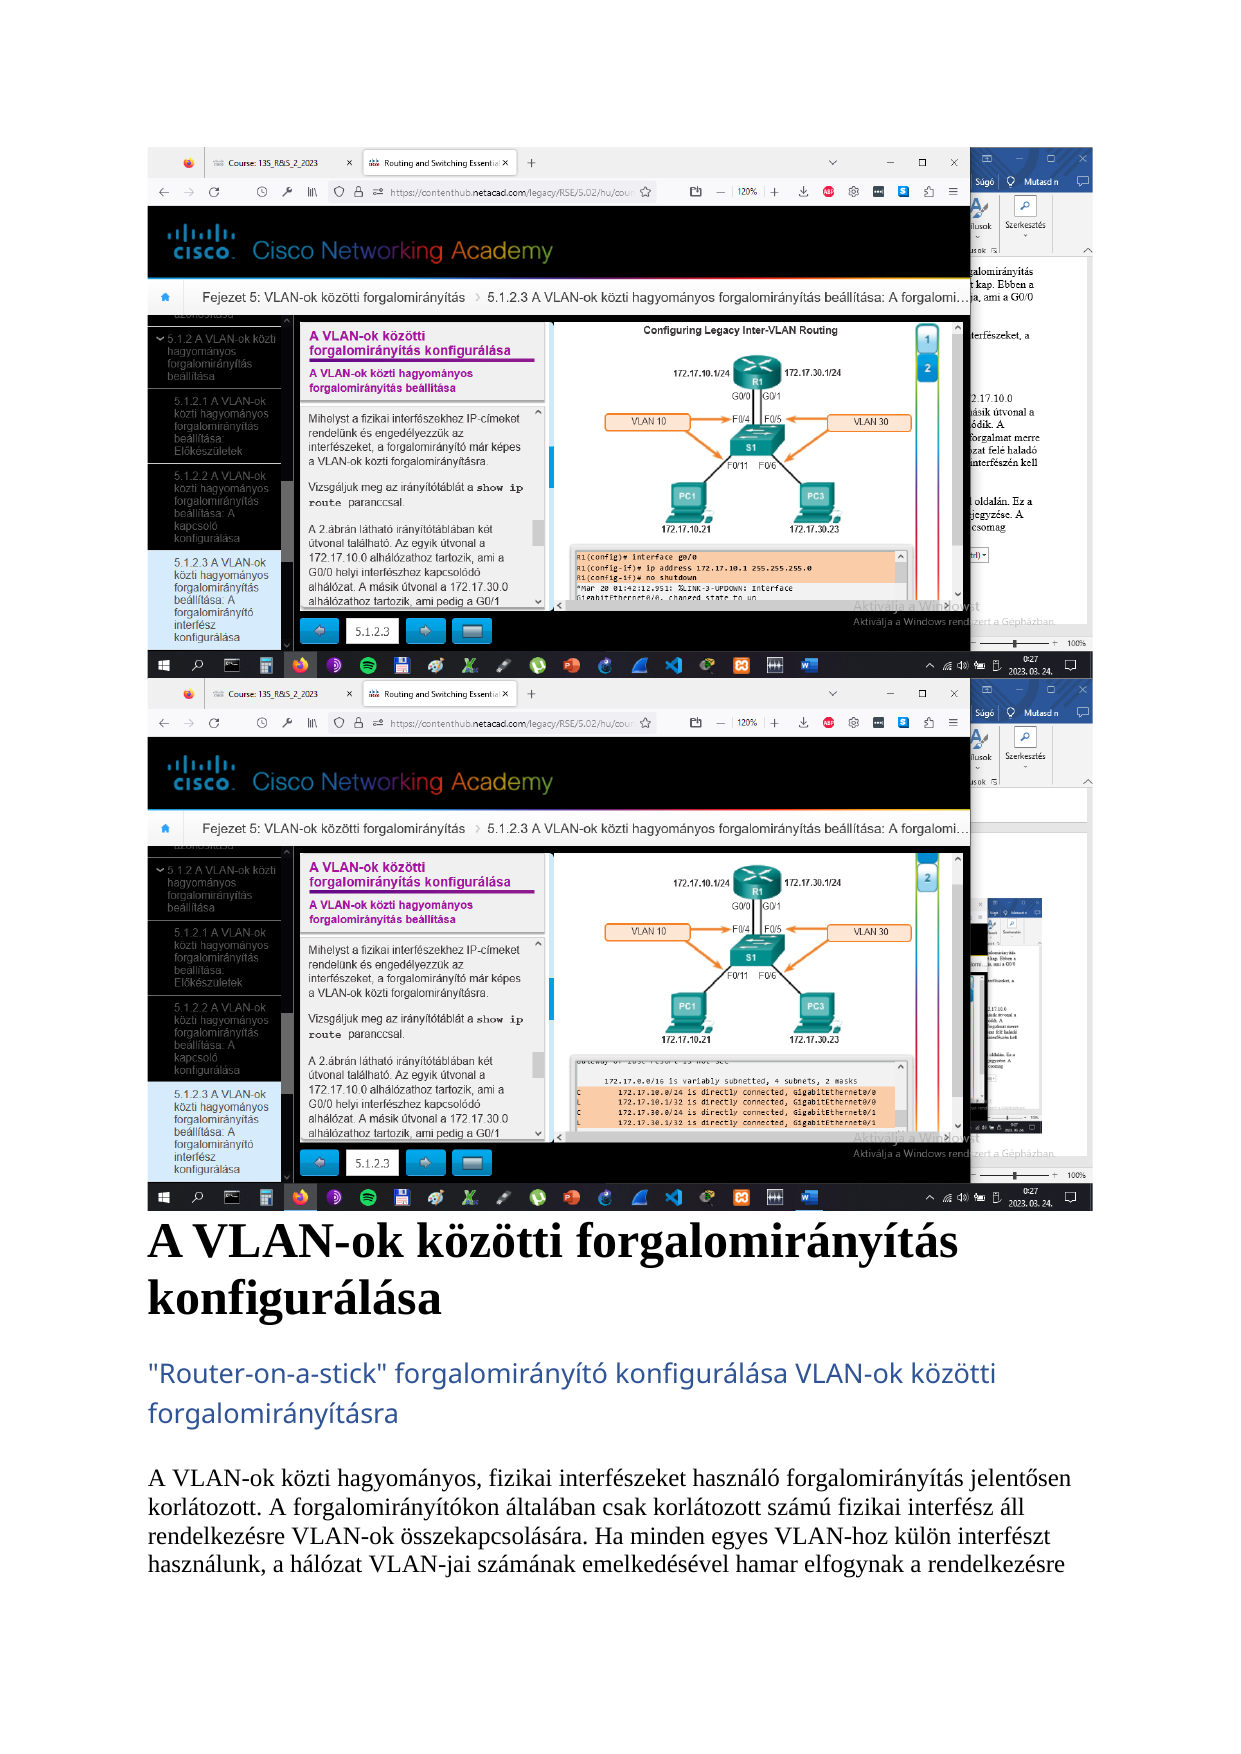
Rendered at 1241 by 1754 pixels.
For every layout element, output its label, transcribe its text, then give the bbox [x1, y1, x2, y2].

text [148, 1463, 1093, 1578]
subtitle A VLAN-ok közötti forgalomirányítás konfigurálása [148, 1211, 1093, 1325]
picture [147, 147, 1093, 1211]
subtitle "Router-on-a-stick" forgalomirányító konfigurálása VLAN-ok közötti forgalomirányításra [148, 1354, 1093, 1431]
